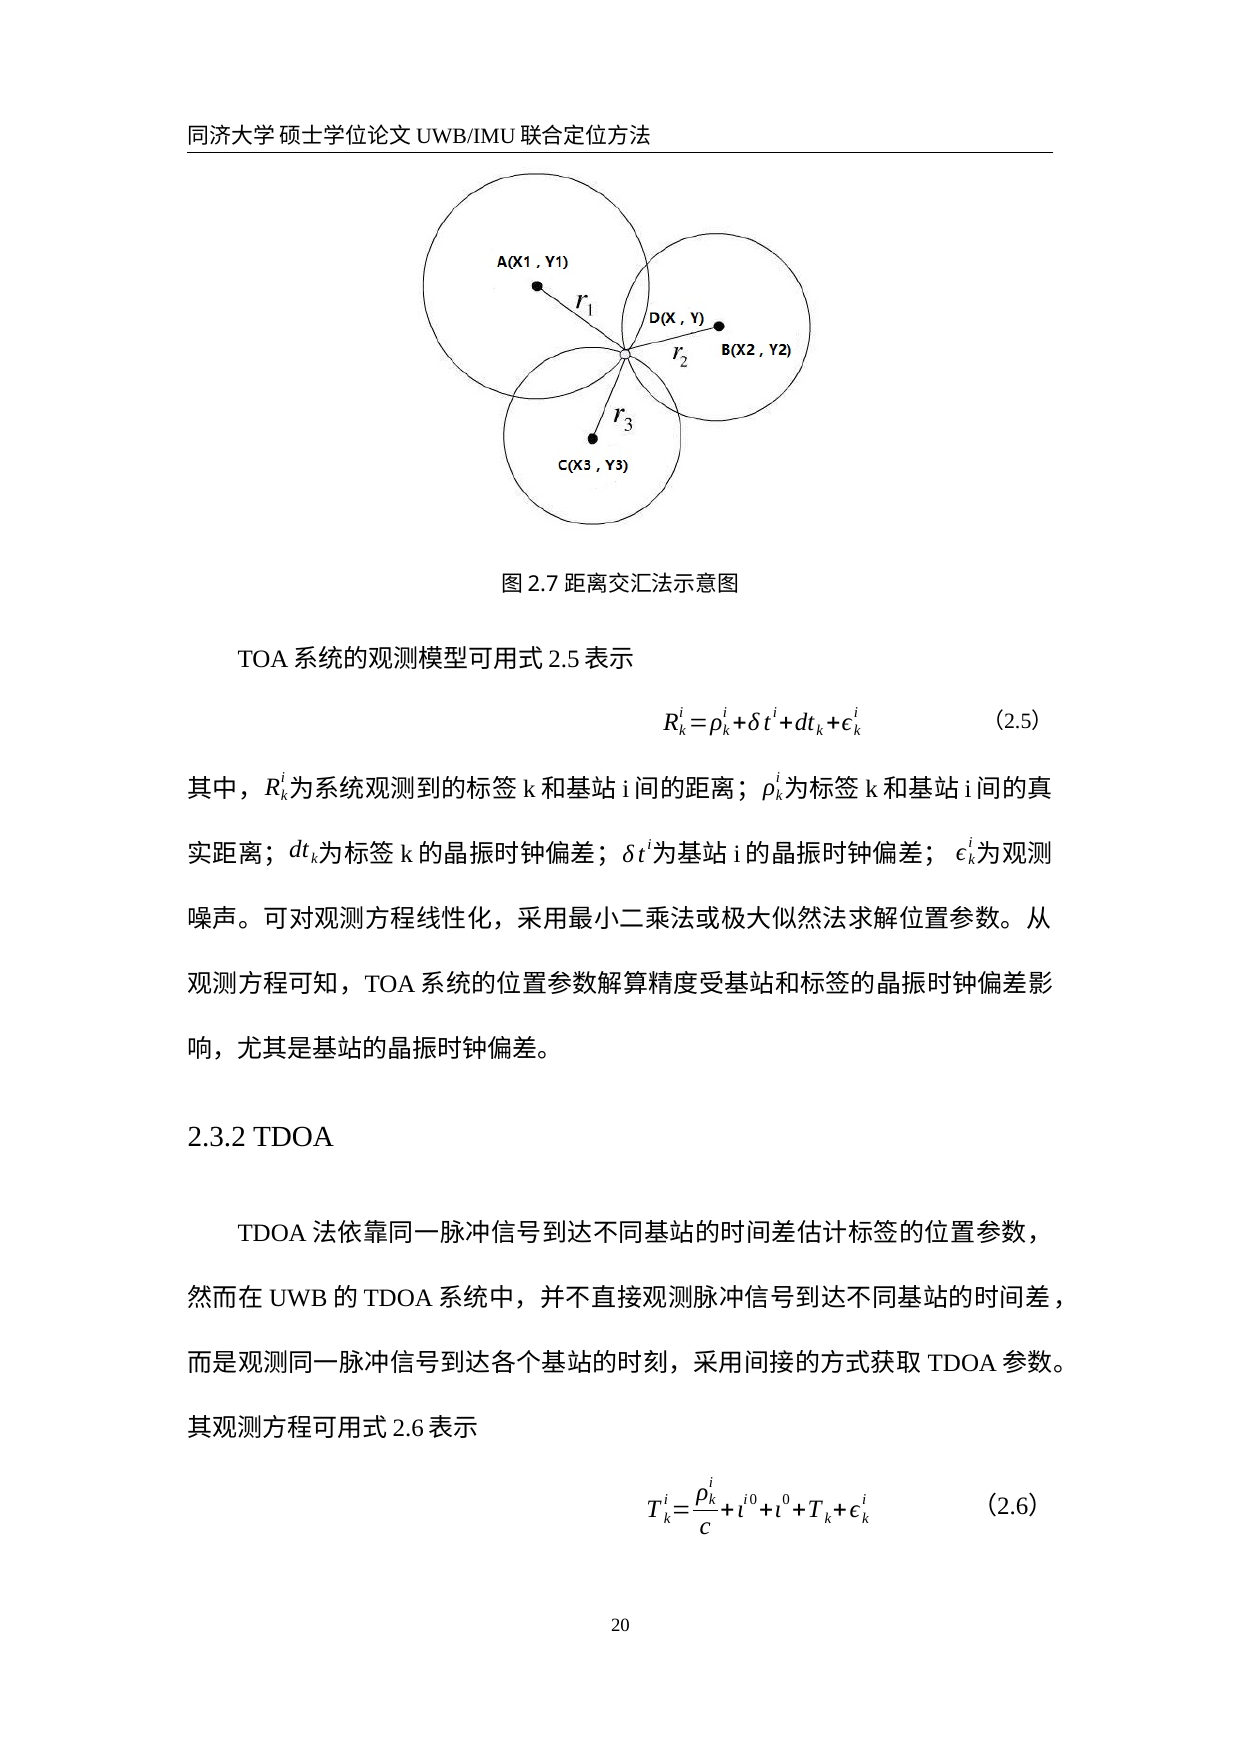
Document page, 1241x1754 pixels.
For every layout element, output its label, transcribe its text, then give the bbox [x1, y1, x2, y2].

text 图2.7 距离交汇法示意图 [187, 566, 1053, 599]
text 2.3.2 TDOA [187, 1104, 1053, 1169]
text 其中，为系统观测到的标签k和基站i间的距离；为标签k和基站i间的真实距离；为标签k的晶振时钟偏差；为基站i的晶振时钟偏差； 为观测噪声。可对观测方程线性化，采用最小二乘法或极大似然法求解位置参数。从观测方程可知，TOA系统的位置参数解算精度受基站和标签的晶振时钟偏差影响，尤其是基站的晶振时钟偏差。 [187, 754, 1053, 1079]
text TDOA法依靠同一脉冲信号到达不同基站的时间差估计标签的位置参数，然而在UWB的TDOA系统中，并不直接观测脉冲信号到达不同基站的时间差，而是观测同一脉冲信号到达各个基站的时刻，采用间接的方式获取TDOA参数。其观测方程可用式2.6表示 [187, 1198, 1053, 1458]
picture [407, 163, 833, 538]
text （2.6） [187, 1458, 1053, 1555]
text （2.5） [187, 689, 1053, 754]
text TOA系统的观测模型可用式2.5表示 [187, 624, 1053, 689]
